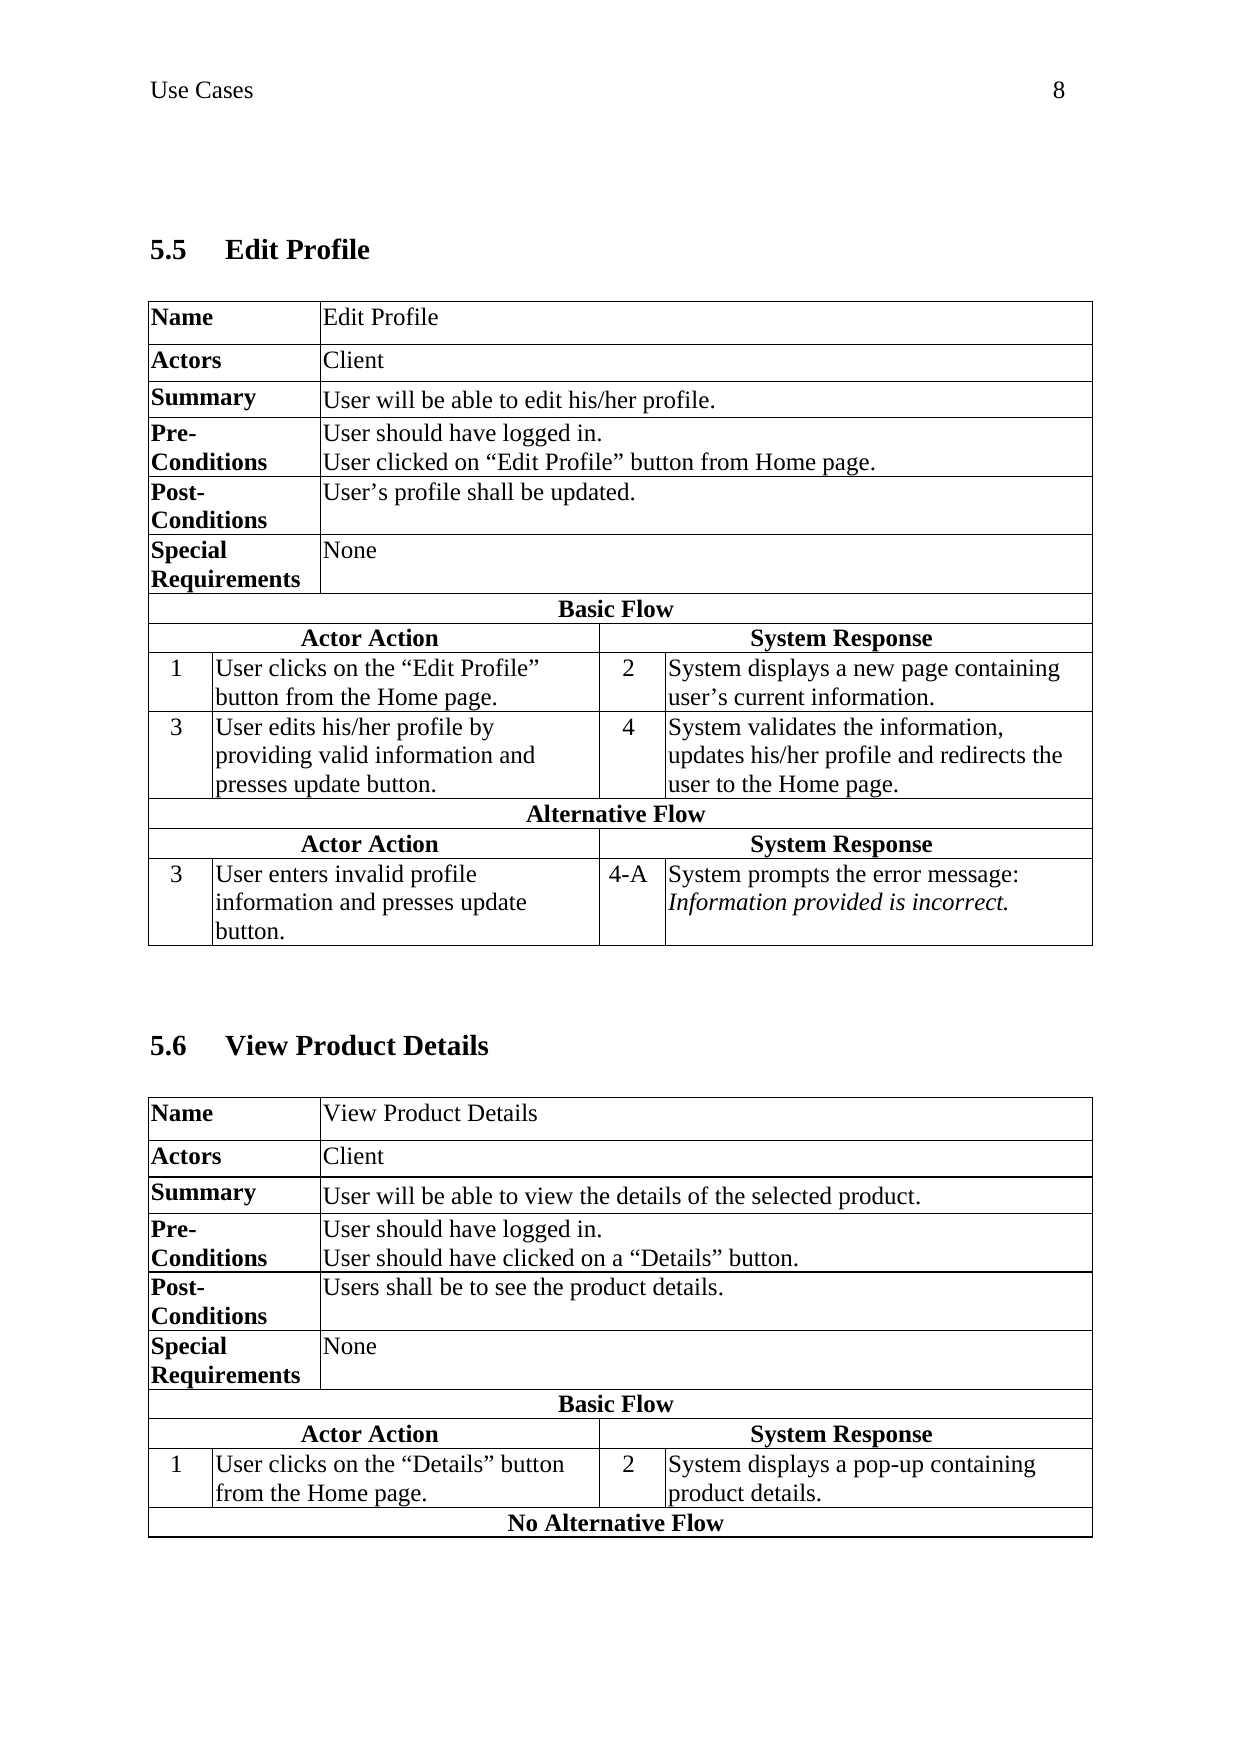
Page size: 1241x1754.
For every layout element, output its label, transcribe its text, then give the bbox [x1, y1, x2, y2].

table_cell Special Requirements [149, 535, 320, 593]
table_cell Special Requirements [149, 1331, 320, 1388]
table_cell 4-A [600, 859, 665, 945]
table_cell Basic Flow [149, 594, 1092, 622]
table_cell 2 [600, 653, 665, 711]
table_cell Actor Action [149, 829, 599, 858]
table_cell Actors [149, 1141, 320, 1176]
table_header Edit Profile [321, 302, 1092, 344]
table_cell Alternative Flow [149, 799, 1092, 828]
table_cell System displays a pop-up containing product details. [666, 1449, 1092, 1507]
table_cell System Response [600, 829, 1092, 858]
table_cell User clicks on the “Edit Profile” button from the Home page. [213, 653, 599, 711]
table_cell User clicks on the “Details” button from the Home page. [213, 1449, 599, 1507]
table_cell Summary [149, 1178, 320, 1213]
table_cell Post-Conditions [149, 1273, 320, 1330]
subtitle Edit Profile [150, 232, 1090, 266]
table_cell Actors [149, 345, 320, 381]
table_cell Actor Action [149, 624, 599, 652]
table_header Name [149, 1098, 320, 1140]
table_cell None [321, 535, 1092, 593]
table_cell 1 [149, 1449, 212, 1507]
subtitle View Product Details [150, 1028, 1090, 1062]
table_cell Actor Action [149, 1419, 599, 1448]
table_cell 4 [600, 712, 665, 798]
table_cell System Response [600, 624, 1092, 652]
table_cell Client [321, 1141, 1092, 1176]
table_cell Basic Flow [149, 1390, 1092, 1418]
table_cell System displays a new page containing user’s current information. [666, 653, 1092, 711]
table_cell 3 [149, 712, 212, 798]
table_cell Client [321, 345, 1092, 381]
table_cell User should have logged in. User should have clicked on a “Details” button. [321, 1214, 1092, 1271]
table_cell User’s profile shall be updated. [321, 477, 1092, 534]
table_cell User enters invalid profile information and presses update button. [213, 859, 599, 945]
table_cell System validates the information, updates his/her profile and redirects the user to the Home page. [666, 712, 1092, 798]
table_header Name [149, 302, 320, 344]
table_cell None [321, 1331, 1092, 1388]
table_header View Product Details [321, 1098, 1092, 1140]
table_cell 1 [149, 653, 212, 711]
table_cell Pre-Conditions [149, 418, 320, 476]
table_cell 3 [149, 859, 212, 945]
table_cell No Alternative Flow [149, 1508, 1092, 1536]
table_cell Summary [149, 382, 320, 417]
table_cell 2 [600, 1449, 665, 1507]
table_cell System prompts the error message: Information provided is incorrect. [666, 859, 1092, 945]
table_cell System Response [600, 1419, 1092, 1448]
table_cell Post-Conditions [149, 477, 320, 534]
table_cell Pre-Conditions [149, 1214, 320, 1271]
table_cell Users shall be to see the product details. [321, 1273, 1092, 1330]
table_cell User will be able to view the details of the selected product. [321, 1178, 1092, 1213]
table_cell User will be able to edit his/her profile. [321, 382, 1092, 417]
table_cell User should have logged in. User clicked on “Edit Profile” button from Home page. [321, 418, 1092, 476]
table_cell User edits his/her profile by providing valid information and presses update button. [213, 712, 599, 798]
